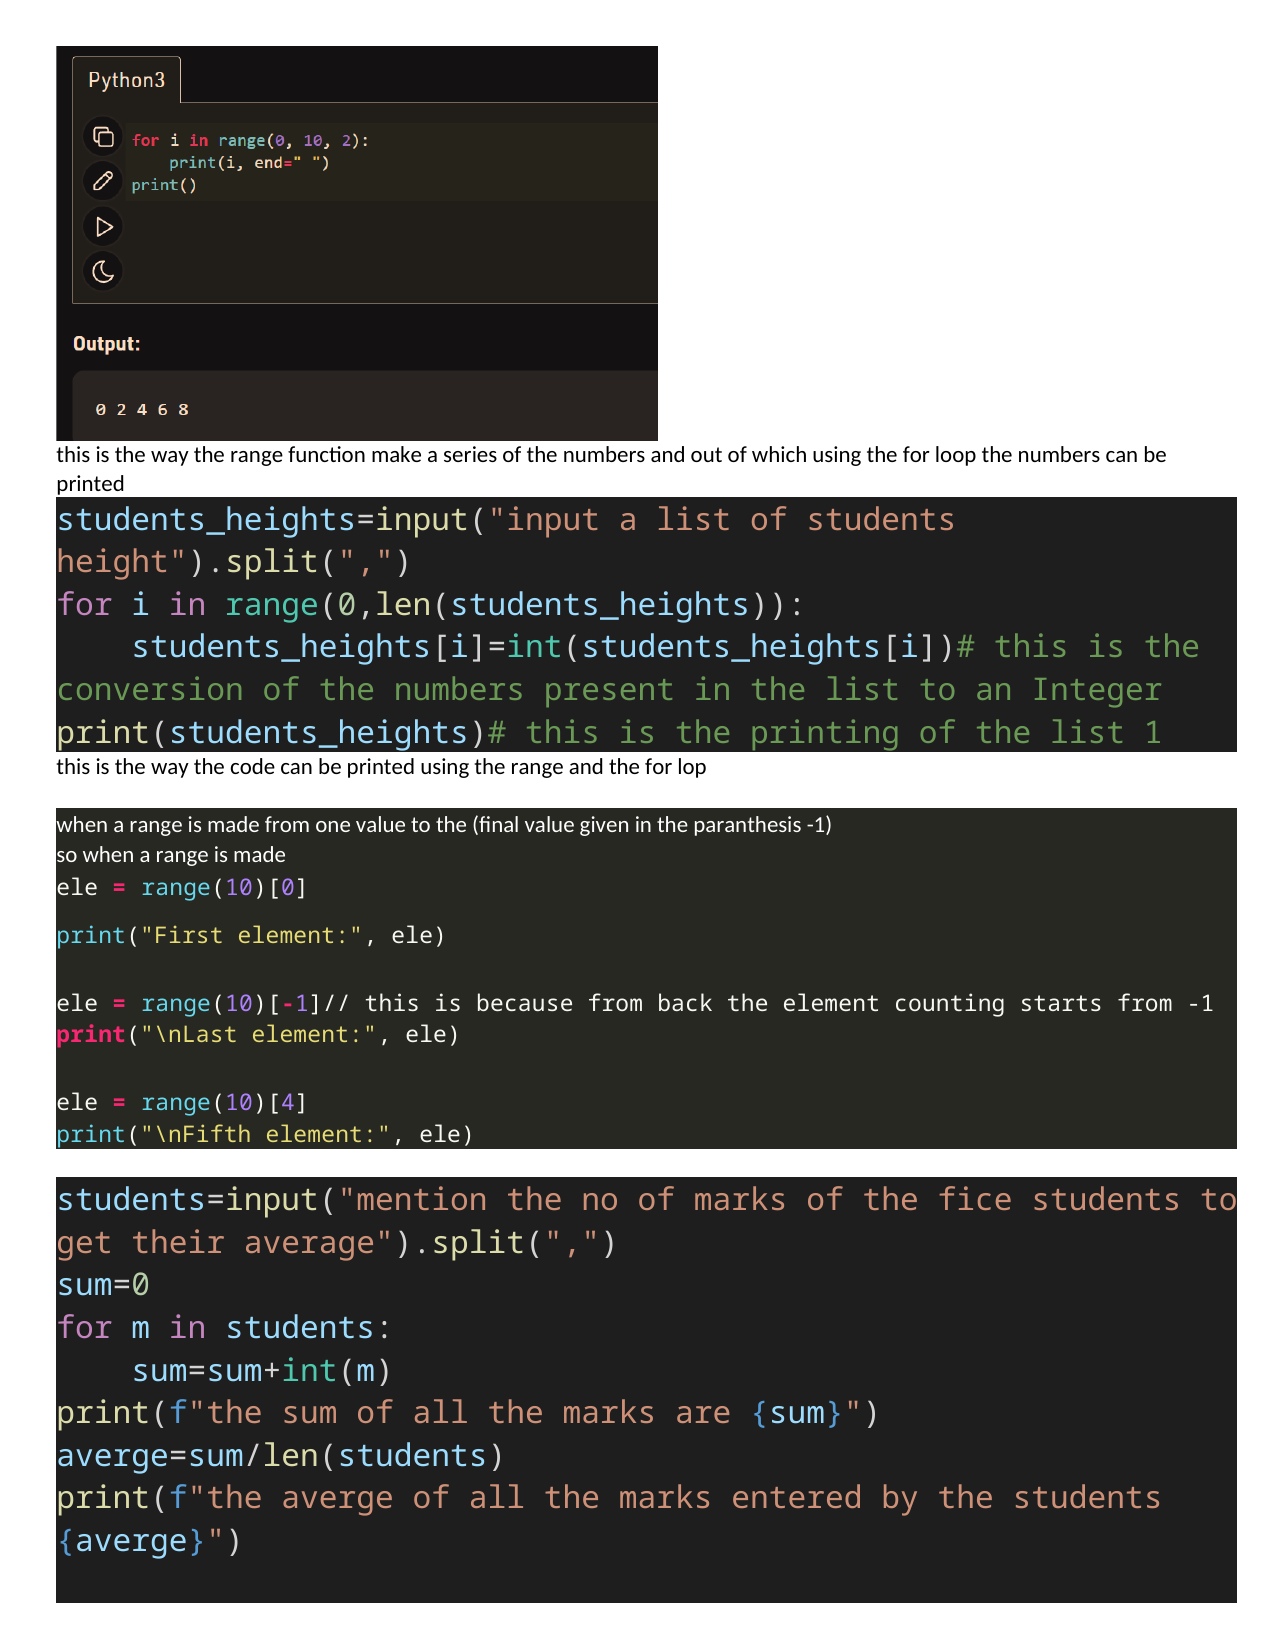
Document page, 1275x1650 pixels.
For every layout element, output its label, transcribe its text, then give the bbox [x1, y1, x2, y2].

text ele = range(10)[4] [56, 1084, 1237, 1118]
text for i in range(0,len(students_heights)): [56, 582, 1237, 624]
text print("\nFifth element:", ele) [56, 1118, 1237, 1149]
text this is the way the range function make a series of the numbers and out of which using the for loop the numbers can be printed [56, 441, 1237, 497]
text sum=sum+int(m) [56, 1347, 1237, 1390]
text ele = range(10)[-1]// this is because from back the element counting starts from -1 [56, 984, 1237, 1018]
text averge=sum/len(students) [56, 1433, 1237, 1475]
text sum=0 [56, 1262, 1237, 1305]
text print("First element:", ele) [56, 919, 1237, 950]
text print("\nLast element:", ele) [56, 1018, 1237, 1050]
text print(f"the averge of all the marks entered by the students {averge}") [56, 1475, 1237, 1561]
text this is the way the code can be printed using the range and the for lop [56, 752, 1237, 780]
text students_heights=input("input a list of students height").split(",") [56, 497, 1237, 582]
text students=input("mention the no of marks of the fice students to get their average").split(",") [56, 1177, 1237, 1262]
text print(students_heights)# this is the printing of the list 1 [56, 710, 1237, 752]
picture [56, 46, 658, 441]
text for m in students: [56, 1305, 1237, 1347]
text when a range is made from one value to the (final value given in the paranthesis -1) so when a range is made ele = range(10)[0] [56, 808, 1237, 902]
text students_heights[i]=int(students_heights[i])# this is the conversion of the numbers present in the list to an Integer [56, 624, 1237, 710]
text print(f"the sum of all the marks are {sum}") [56, 1390, 1237, 1433]
